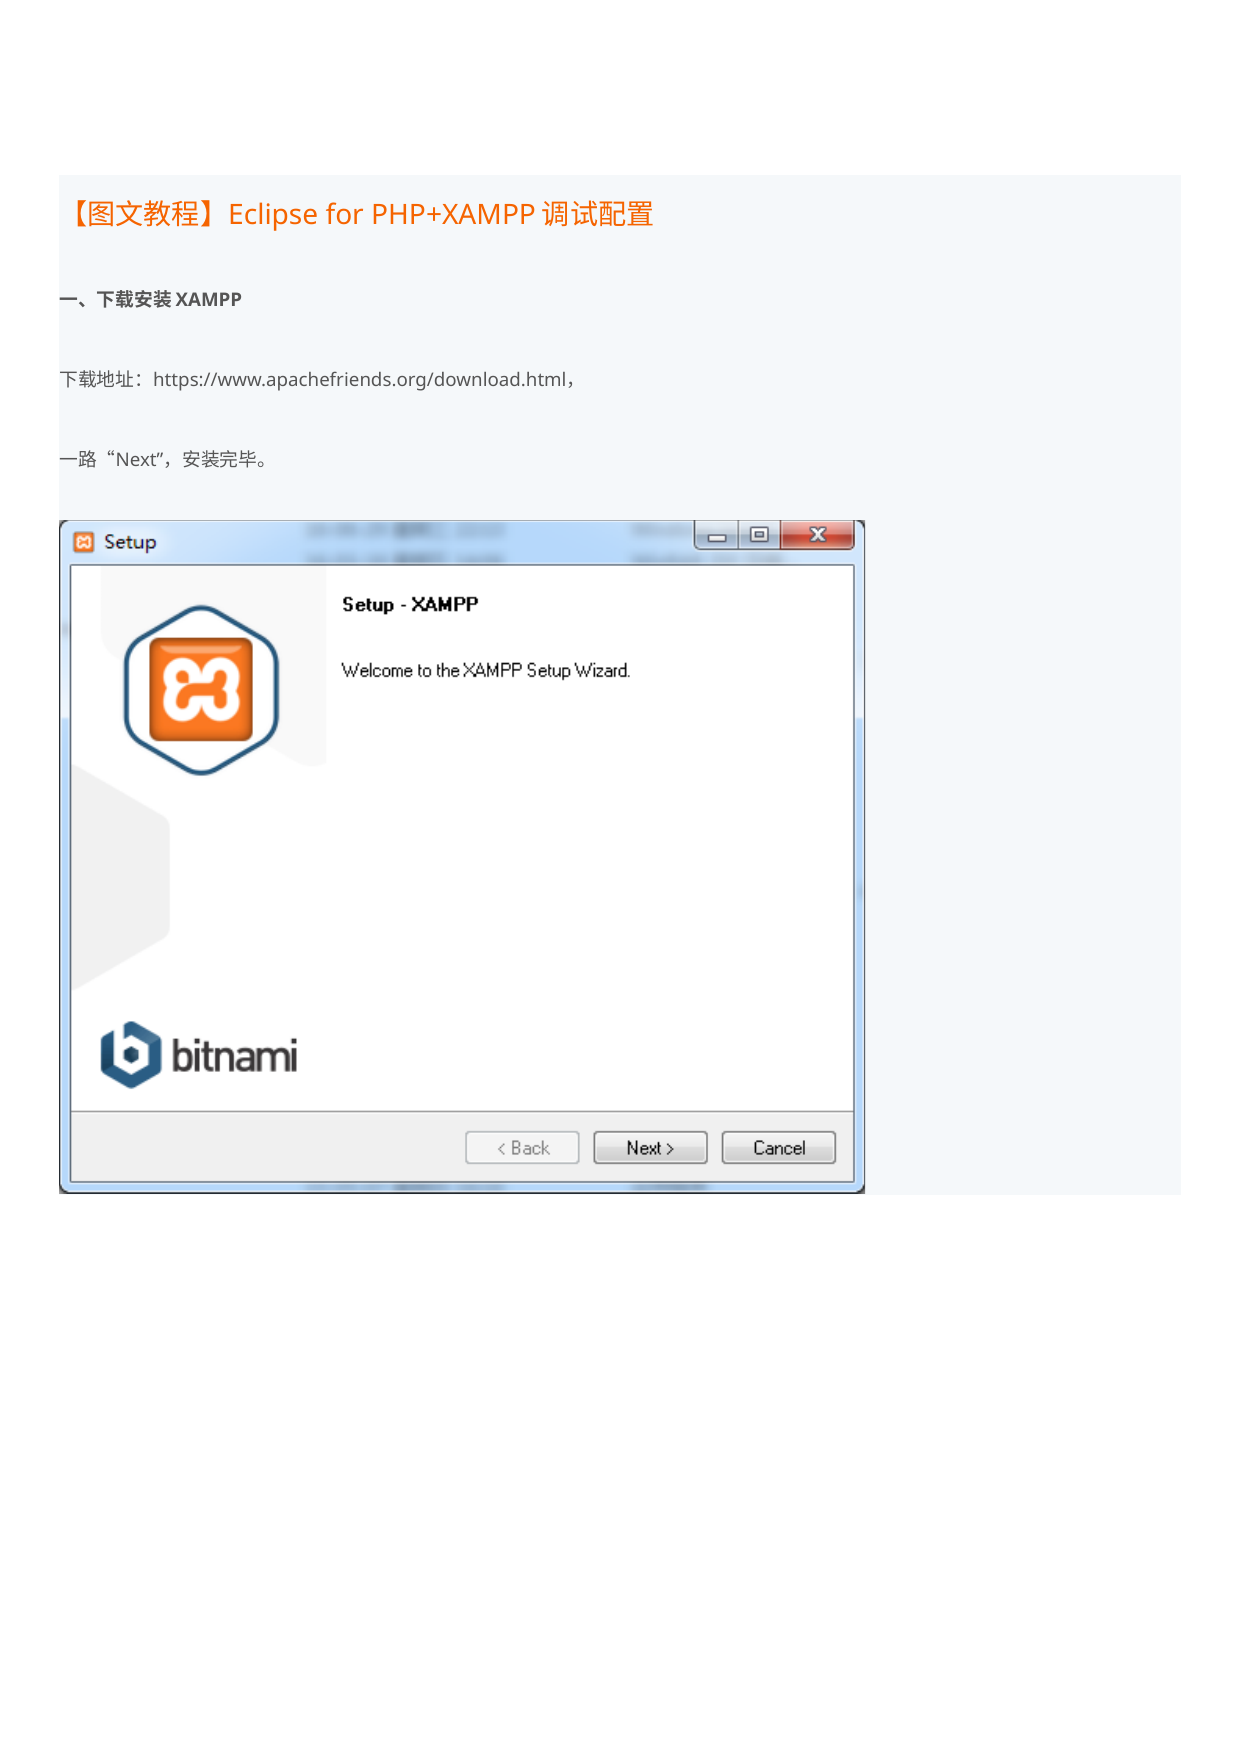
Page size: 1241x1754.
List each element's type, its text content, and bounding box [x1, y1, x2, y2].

picture [59, 520, 866, 1194]
subtitle 【图文教程】Eclipse for PHP+XAMPP调试配置 [59, 175, 1181, 250]
text 下载地址：https://www.apachefriends.org/download.html， [59, 359, 1181, 397]
text 一路“Next”，安装完毕。 [59, 440, 1181, 477]
text 一、下载安装XAMPP [59, 279, 1181, 317]
